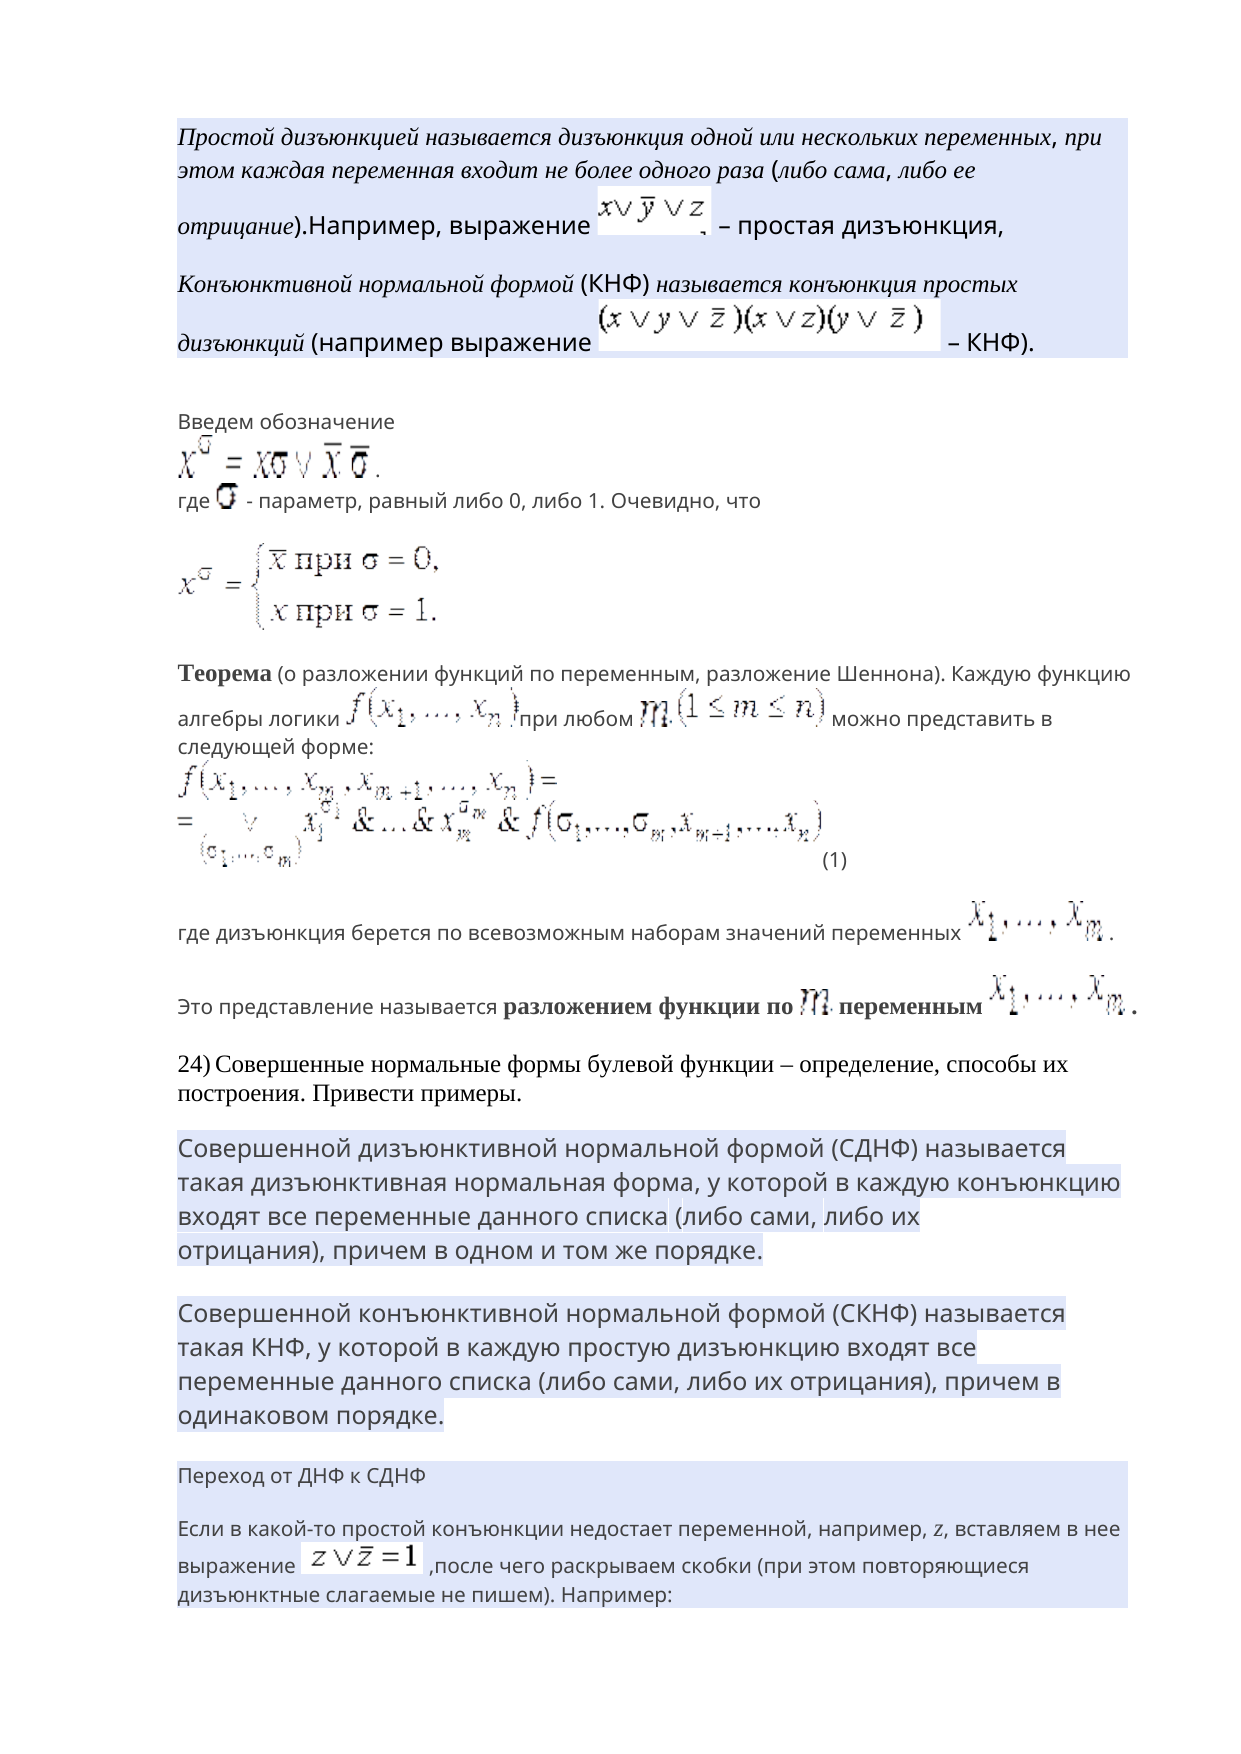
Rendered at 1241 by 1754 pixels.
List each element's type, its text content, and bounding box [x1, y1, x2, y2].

picture [677, 688, 826, 727]
picture [597, 186, 712, 235]
picture [177, 543, 439, 630]
text Совершенной конъюнктивной нормальной формой (СКНФ) называется такая КНФ, у которой в каждую простую дизъюнкцию входят все переменные данного списка (либо сами, либо их отрицания), причем в одинаковом порядке. [444, 1296, 1128, 1432]
picture [967, 901, 1103, 941]
picture [177, 760, 823, 867]
picture [345, 687, 519, 727]
text . [177, 435, 1152, 484]
text Конъюнктивной нормальной формой (КНФ) называется конъюнкция простых дизъюнкций (например выражение – КНФ). [177, 265, 1128, 358]
text Введем обозначение [177, 407, 1152, 435]
text Теорема (о разложении функций по переменным, разложение Шеннона). Каждую функцию алгебры логики при любом можно представить в следующей форме: [177, 658, 1152, 761]
list Совершенные нормальные формы булевой функции – определение, способы их построения. Привести примеры. [177, 1049, 1152, 1107]
picture [301, 1542, 423, 1574]
text Переход от ДНФ к СДНФ [177, 1461, 1128, 1489]
picture [177, 435, 370, 478]
picture [799, 989, 833, 1015]
text где дизъюнкция берется по всевозможным наборам значений переменных . [177, 902, 1152, 947]
text где - параметр, равный либо 0, либо 1. Очевидно, что [177, 484, 1152, 515]
picture [215, 483, 241, 509]
text Это представление называется разложением функции по переменным . [177, 975, 1152, 1021]
text Если в какой-то простой конъюнкции недостает переменной, например, z, вставляем в нее выражение ,после чего раскрываем скобки (при этом повторяющиеся дизъюнктные слагаемые не пишем). Например: [177, 1513, 1128, 1608]
text Простой дизъюнкцией называется дизъюнкция одной или нескольких переменных, при этом каждая переменная входит не более одного раза (либо сама, либо ее отрицание).Например, выражение – простая дизъюнкция, [177, 118, 1128, 242]
picture [639, 701, 672, 727]
picture [988, 975, 1125, 1015]
picture [598, 299, 941, 351]
text Совершенной дизъюнктивной нормальной формой (СДНФ) называется такая дизъюнктивная нормальная форма, у которой в каждую конъюнкцию входят все переменные данного списка (либо сами, либо их отрицания), причем в одном и том же порядке. [177, 1130, 1128, 1266]
